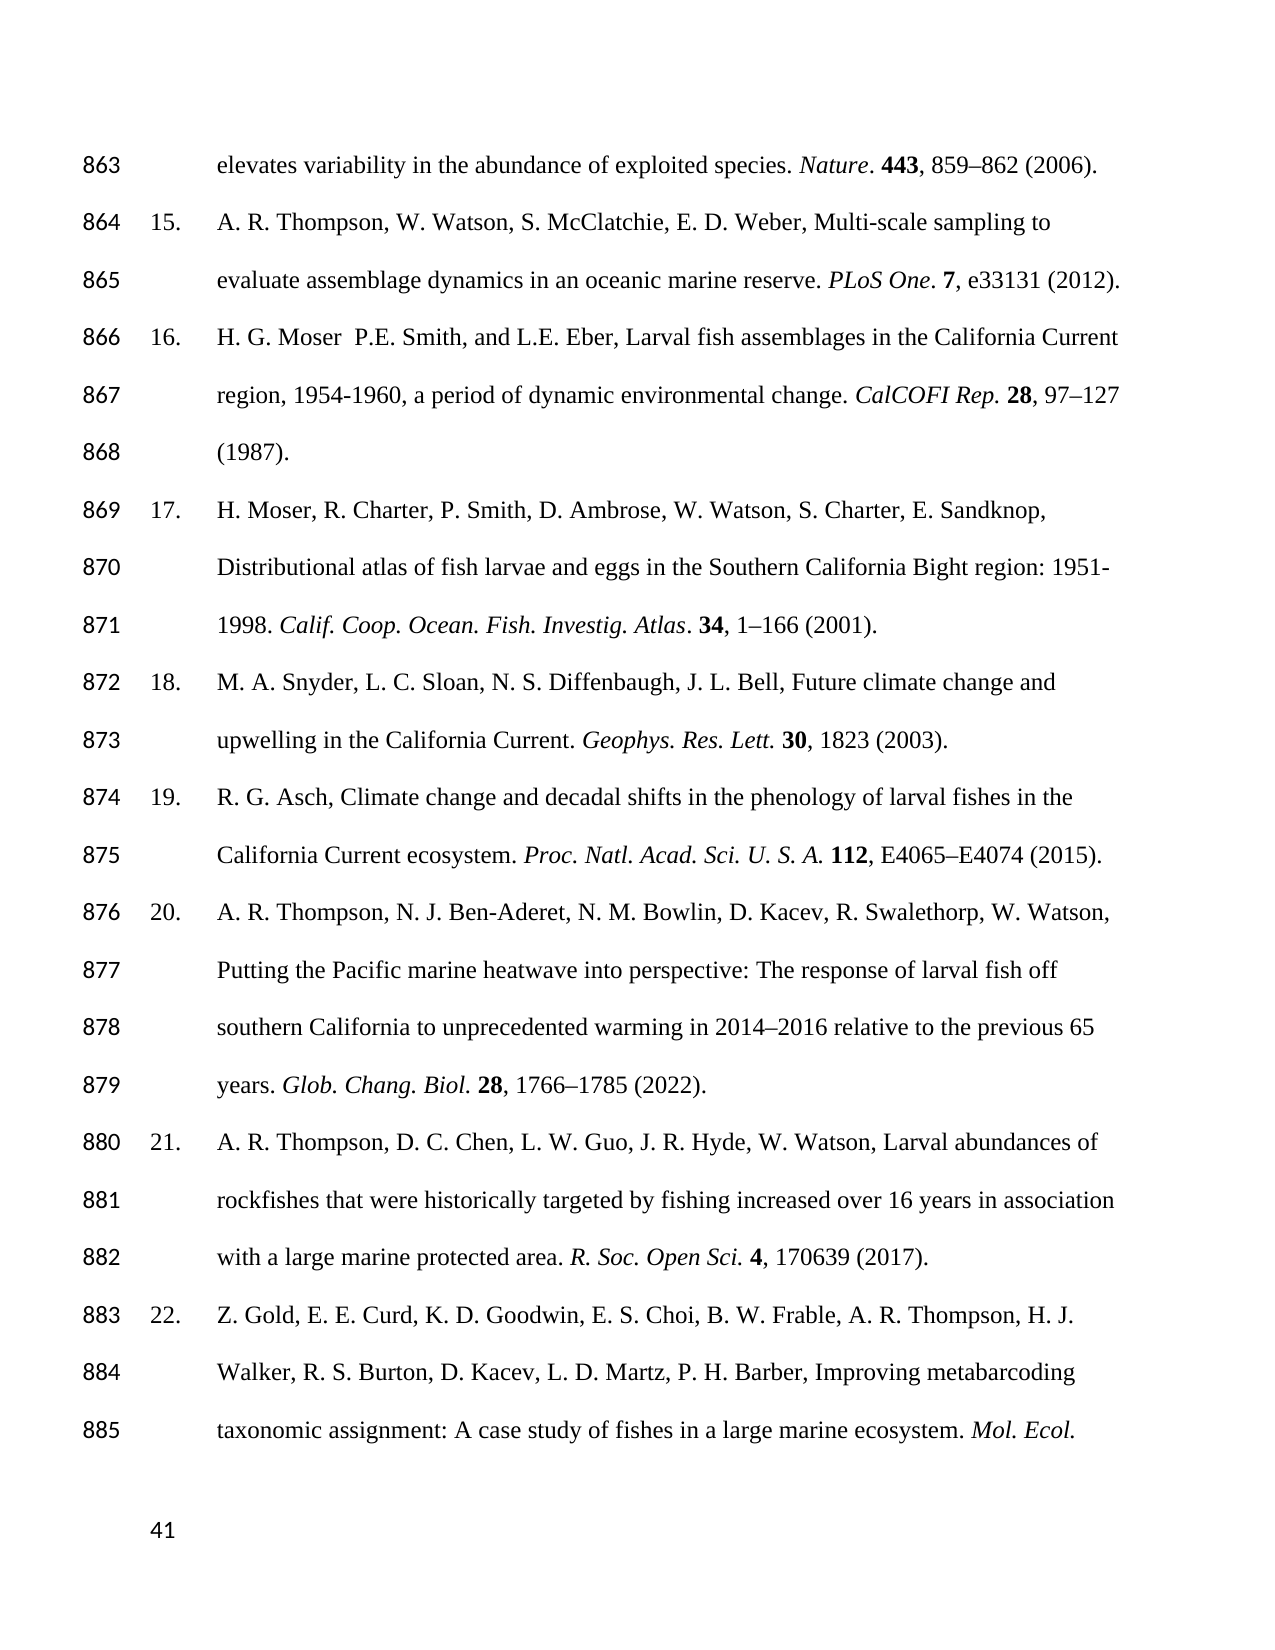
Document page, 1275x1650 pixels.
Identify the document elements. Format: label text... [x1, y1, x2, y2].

text 15. A. R. Thompson, W. Watson, S. McClatchie, E. D. Weber, Multi-scale sampling to evaluate assemblage dynamics in an oceanic marine reserve. PLoS One. 7, e33131 (2012). [150, 207, 1125, 294]
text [150, 1300, 1125, 1444]
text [150, 150, 1125, 179]
text 20. A. R. Thompson, N. J. Ben-Aderet, N. M. Bowlin, D. Kacev, R. Swalethorp, W. Watson, Putting the Pacific marine heatwave into perspective: The response of larval fish off southern California to unprecedented warming in 2014–2016 relative to the previous 65 years. Glob. Chang. Biol. 28, 1766–1785 (2022). [150, 897, 1125, 1099]
text 21. A. R. Thompson, D. C. Chen, L. W. Guo, J. R. Hyde, W. Watson, Larval abundances of rockfishes that were historically targeted by fishing increased over 16 years in association with a large marine protected area. R. Soc. Open Sci. 4, 170639 (2017). [150, 1127, 1125, 1271]
text 18. M. A. Snyder, L. C. Sloan, N. S. Diffenbaugh, J. L. Bell, Future climate change and upwelling in the California Current. Geophys. Res. Lett. 30, 1823 (2003). [150, 667, 1125, 754]
text 16. H. G. Moser P.E. Smith, and L.E. Eber, Larval fish assemblages in the California Current region, 1954-1960, a period of dynamic environmental change. CalCOFI Rep. 28, 97–127 (1987). [150, 322, 1125, 466]
text 17. H. Moser, R. Charter, P. Smith, D. Ambrose, W. Watson, S. Charter, E. Sandknop, Distributional atlas of fish larvae and eggs in the Southern California Bight region: 1951-1998. Calif. Coop. Ocean. Fish. Investig. Atlas. 34, 1–166 (2001). [150, 495, 1125, 639]
text 19. R. G. Asch, Climate change and decadal shifts in the phenology of larval fishes in the California Current ecosystem. Proc. Natl. Acad. Sci. U. S. A. 112, E4065–E4074 (2015). [150, 782, 1125, 869]
